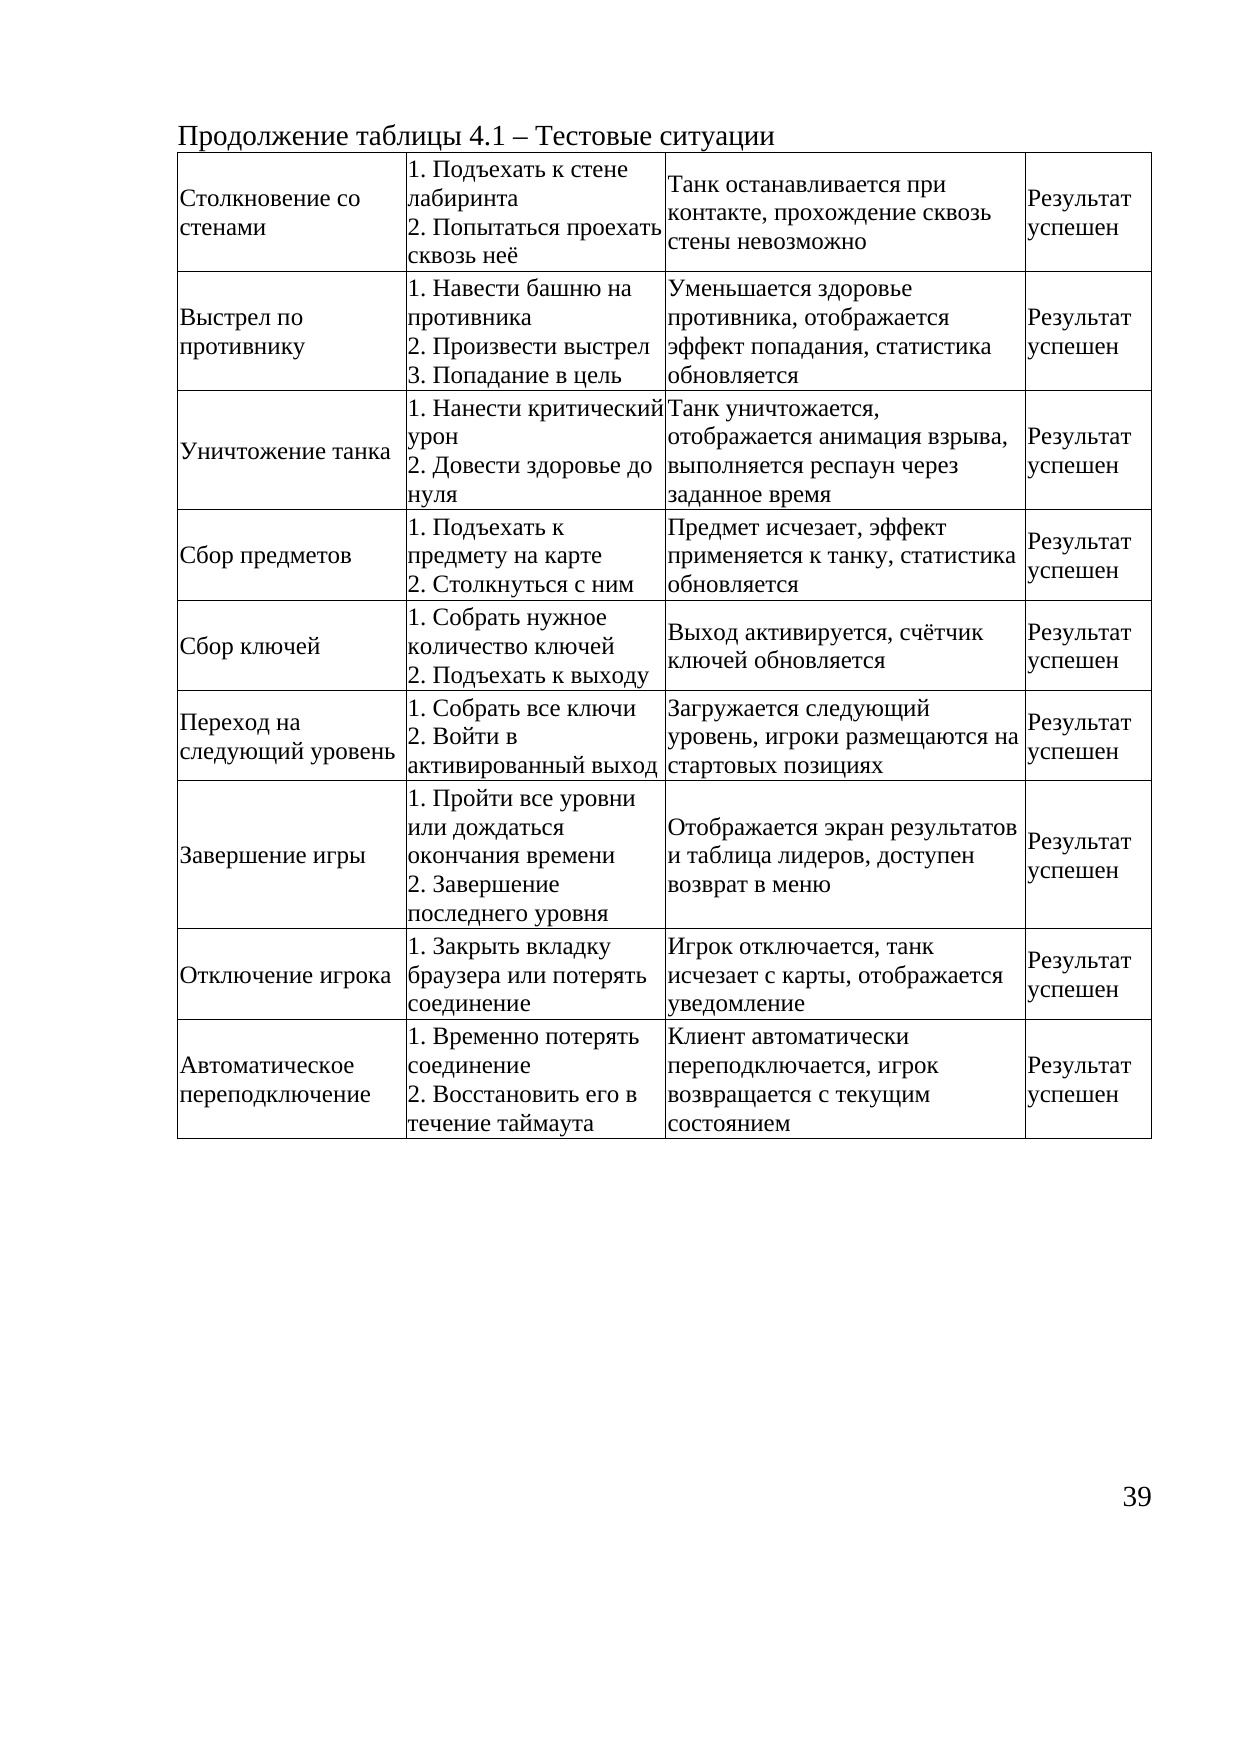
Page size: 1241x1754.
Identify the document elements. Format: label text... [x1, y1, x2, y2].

table_cell Загружается следующий уровень, игроки размещаются на стартовых позициях [666, 691, 1025, 780]
table_cell Игрок отключается, танк исчезает с карты, отображается уведомление [666, 929, 1025, 1019]
table_cell Уничтожение танка [178, 391, 406, 509]
table_cell Отображается экран результатов и таблица лидеров, доступен возврат в меню [666, 781, 1025, 928]
table_cell Отключение игрока [178, 929, 406, 1019]
table_cell 1. Пройти все уровни или дождаться окончания времени 2. Завершение последнего уровня [407, 781, 665, 928]
table_cell 1. Собрать все ключи 2. Войти в активированный выход [407, 691, 665, 780]
text Продолжение таблицы 4.1 – Тестовые ситуации [177, 118, 1152, 152]
table_cell 1. Закрыть вкладку браузера или потерять соединение [407, 929, 665, 1019]
table_cell Переход на следующий уровень [178, 691, 406, 780]
table_cell Выстрел по противнику [178, 272, 406, 390]
table_cell Предмет исчезает, эффект применяется к танку, статистика обновляется [666, 510, 1025, 599]
table_cell Результат успешен [1026, 510, 1151, 599]
table_cell Результат успешен [1026, 1020, 1151, 1138]
table_cell 1. Подъехать к предмету на карте 2. Столкнуться с ним [407, 510, 665, 599]
table_cell Результат успешен [1026, 929, 1151, 1019]
table_header Столкновение со стенами [178, 153, 406, 271]
table_cell 1. Временно потерять соединение 2. Восстановить его в течение таймаута [407, 1020, 665, 1138]
table_cell 1. Собрать нужное количество ключей 2. Подъехать к выходу [407, 601, 665, 690]
table_cell Автоматическое переподключение [178, 1020, 406, 1138]
table_cell Результат успешен [1026, 272, 1151, 390]
table_cell Выход активируется, счётчик ключей обновляется [666, 601, 1025, 690]
table_header Результат успешен [1026, 153, 1151, 271]
table_header 1. Подъехать к стене лабиринта 2. Попытаться проехать сквозь неё [407, 153, 665, 271]
table_cell Танк уничтожается, отображается анимация взрыва, выполняется респаун через заданное время [666, 391, 1025, 509]
table_cell Результат успешен [1026, 691, 1151, 780]
table_cell Сбор ключей [178, 601, 406, 690]
table_cell Результат успешен [1026, 391, 1151, 509]
table_header Танк останавливается при контакте, прохождение сквозь стены невозможно [666, 153, 1025, 271]
table_cell 1. Навести башню на противника 2. Произвести выстрел 3. Попадание в цель [407, 272, 665, 390]
table_cell Завершение игры [178, 781, 406, 928]
table_cell Результат успешен [1026, 601, 1151, 690]
table_cell Сбор предметов [178, 510, 406, 599]
table_cell Клиент автоматически переподключается, игрок возвращается с текущим состоянием [666, 1020, 1025, 1138]
table_cell 1. Нанести критический урон 2. Довести здоровье до нуля [407, 391, 665, 509]
table_cell Результат успешен [1026, 781, 1151, 928]
table_cell Уменьшается здоровье противника, отображается эффект попадания, статистика обновляется [666, 272, 1025, 390]
